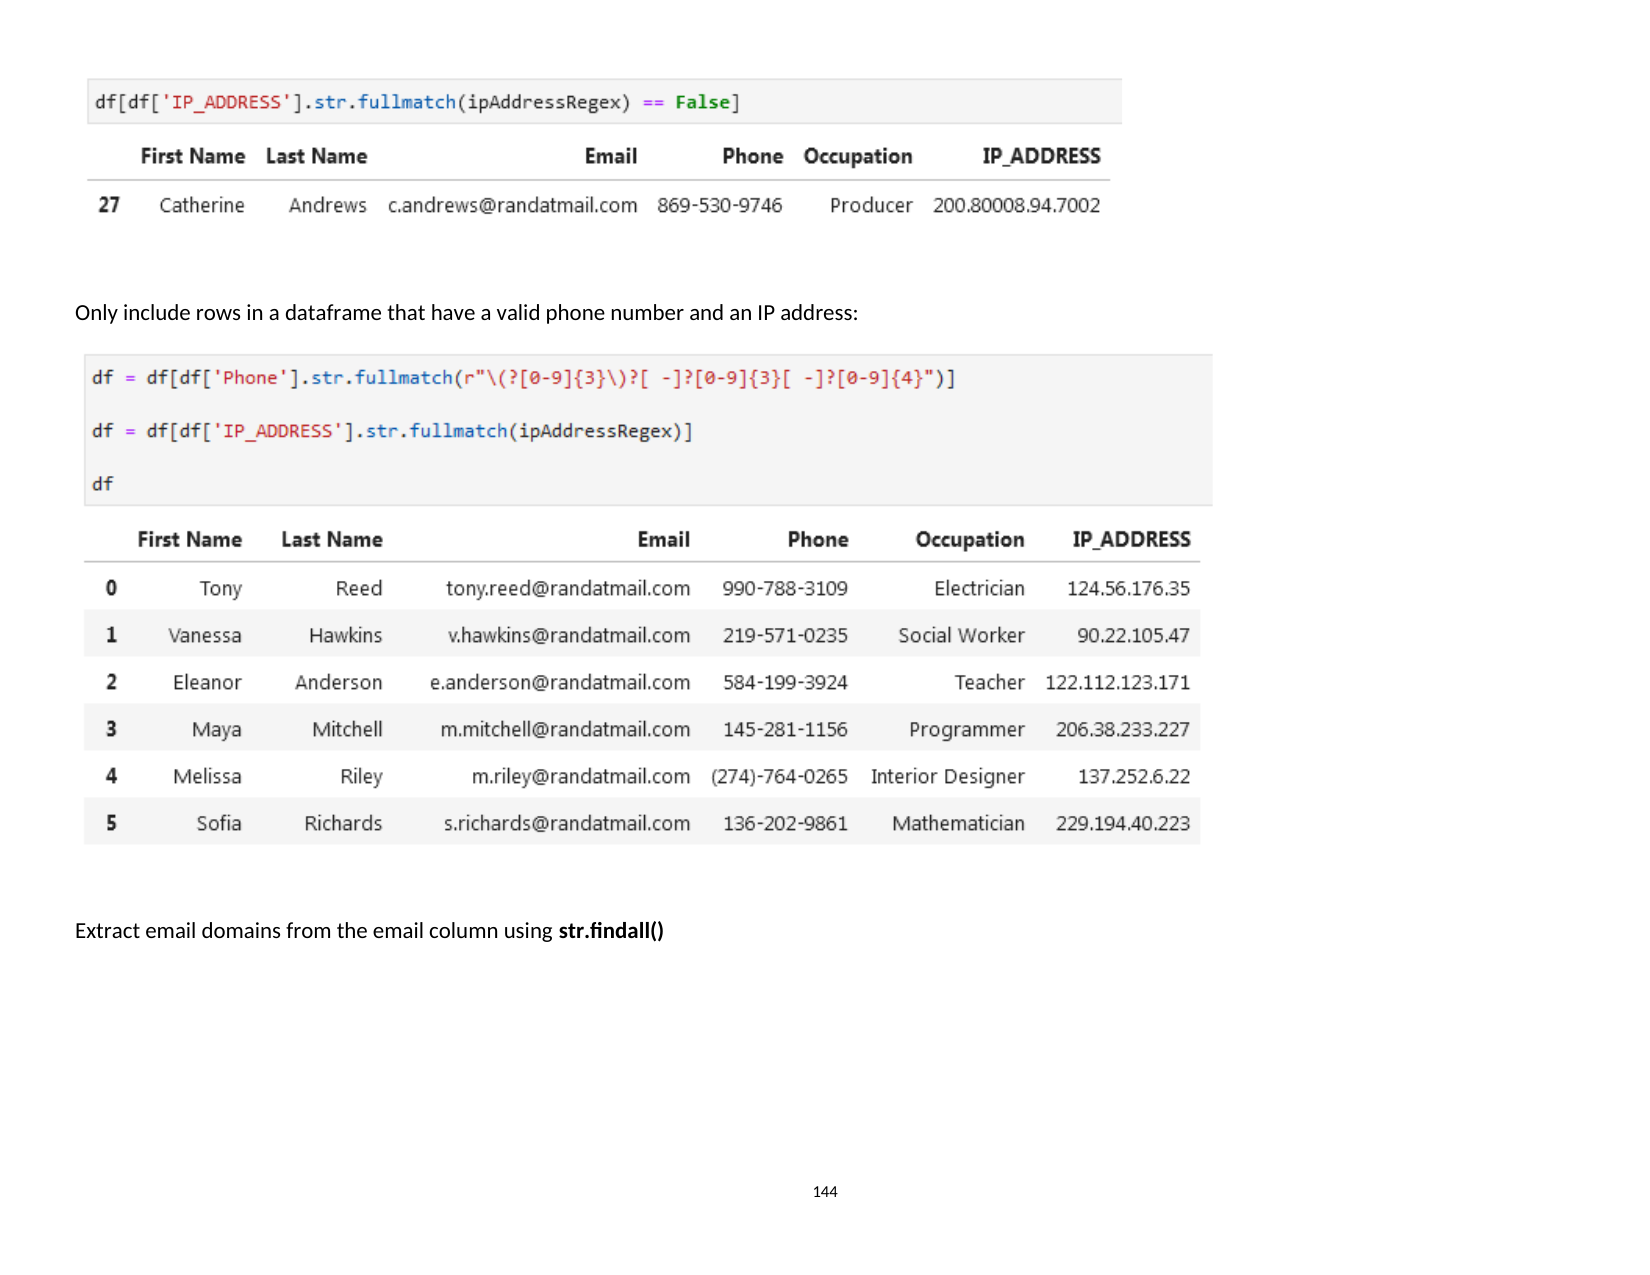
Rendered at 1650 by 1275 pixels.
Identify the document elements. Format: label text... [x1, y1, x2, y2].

text Only include rows in a dataframe that have a valid phone number and an IP address: [75, 298, 1575, 327]
picture [75, 75, 1123, 233]
picture [75, 345, 1213, 851]
text Extract email domains from the email column using str.findall() [75, 916, 1575, 944]
